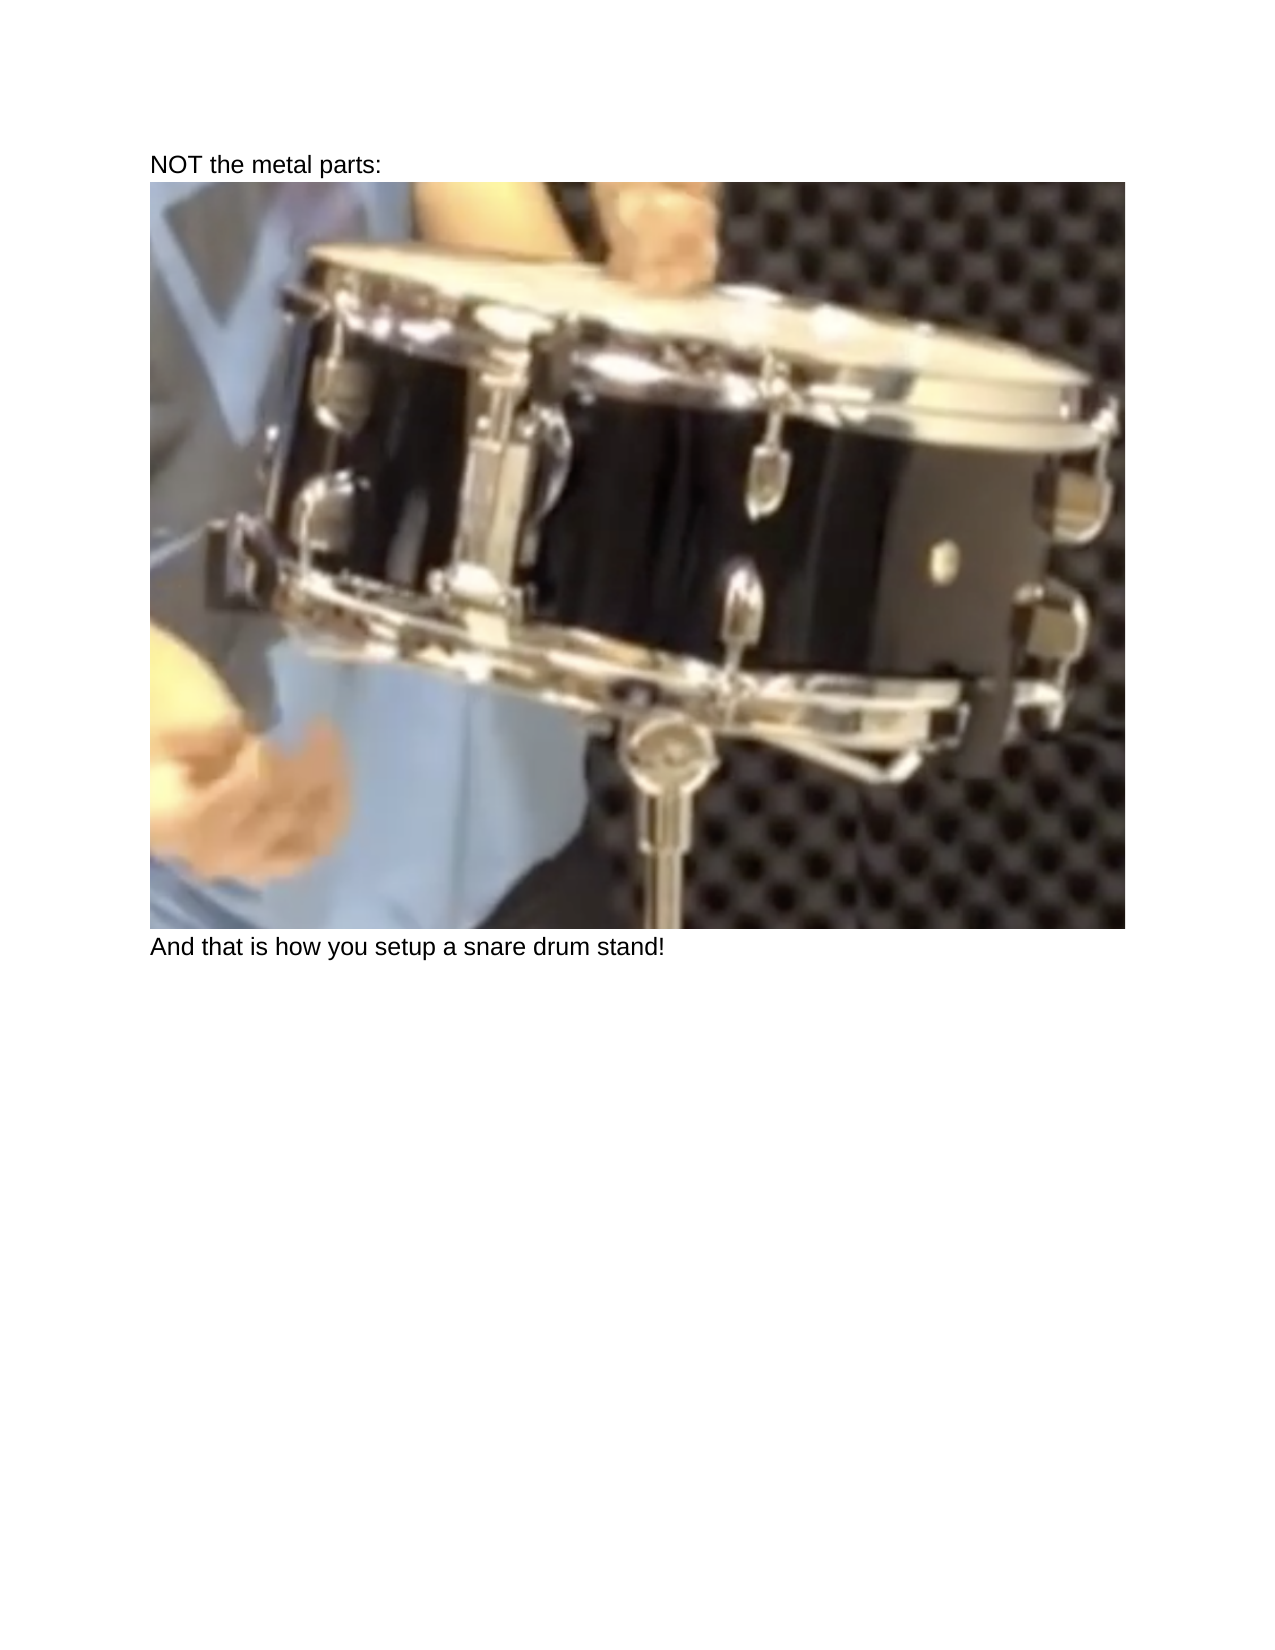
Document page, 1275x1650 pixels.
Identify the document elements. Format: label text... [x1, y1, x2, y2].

text And that is how you setup a snare drum stand! [150, 932, 1125, 961]
picture [150, 182, 1125, 929]
text Place the snare drum between the handles as shown:To avoid damaging your snare drum, make sure it is on the rubber part of the handles, NOT the metal parts: [150, 150, 1125, 182]
